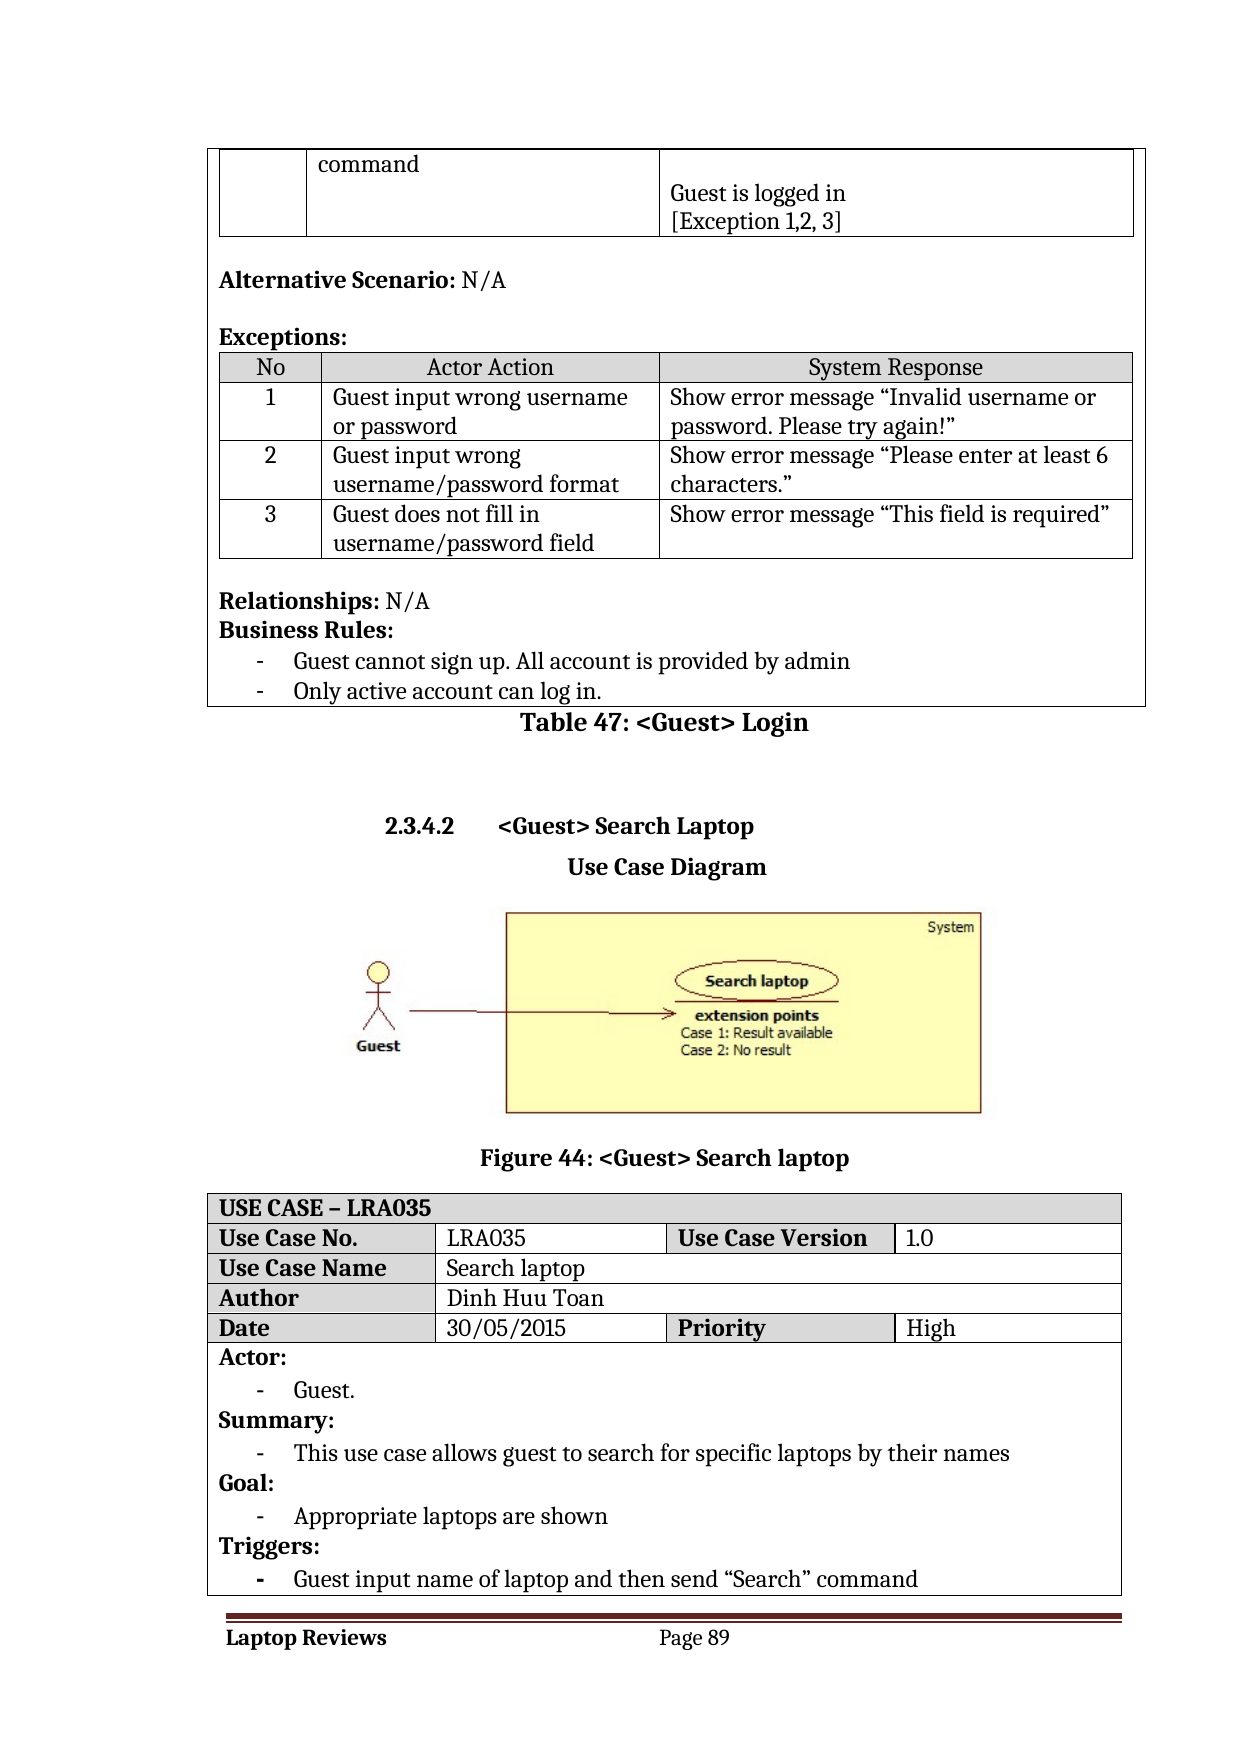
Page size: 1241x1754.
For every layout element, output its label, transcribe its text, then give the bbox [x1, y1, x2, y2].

picture [321, 886, 1008, 1140]
table_cell Use Case Name [208, 1254, 435, 1283]
table_cell Priority [667, 1314, 894, 1342]
table_cell Dinh Huu Toan [436, 1284, 1121, 1312]
table_header USE CASE – LRA035 [208, 1194, 1121, 1223]
subtitle Use Case Diagram [207, 853, 1122, 882]
table_cell Use Case No. [208, 1224, 435, 1253]
table_cell Date [208, 1314, 435, 1342]
table_cell High [896, 1314, 1121, 1342]
table_cell LRA035 [436, 1224, 666, 1253]
table_cell 30/05/2015 [436, 1314, 666, 1342]
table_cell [208, 1343, 1121, 1594]
subtitle <Guest> Search Laptop [385, 812, 1122, 841]
table_cell 1.0 [896, 1224, 1121, 1253]
table_cell Use Case Version [667, 1224, 894, 1253]
table_cell Search laptop [436, 1254, 1121, 1283]
text Table 47: <Guest> Login [207, 707, 1122, 738]
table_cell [208, 149, 1145, 706]
table_cell Author [208, 1284, 435, 1312]
text Figure 44: <Guest> Search laptop [207, 1144, 1122, 1172]
